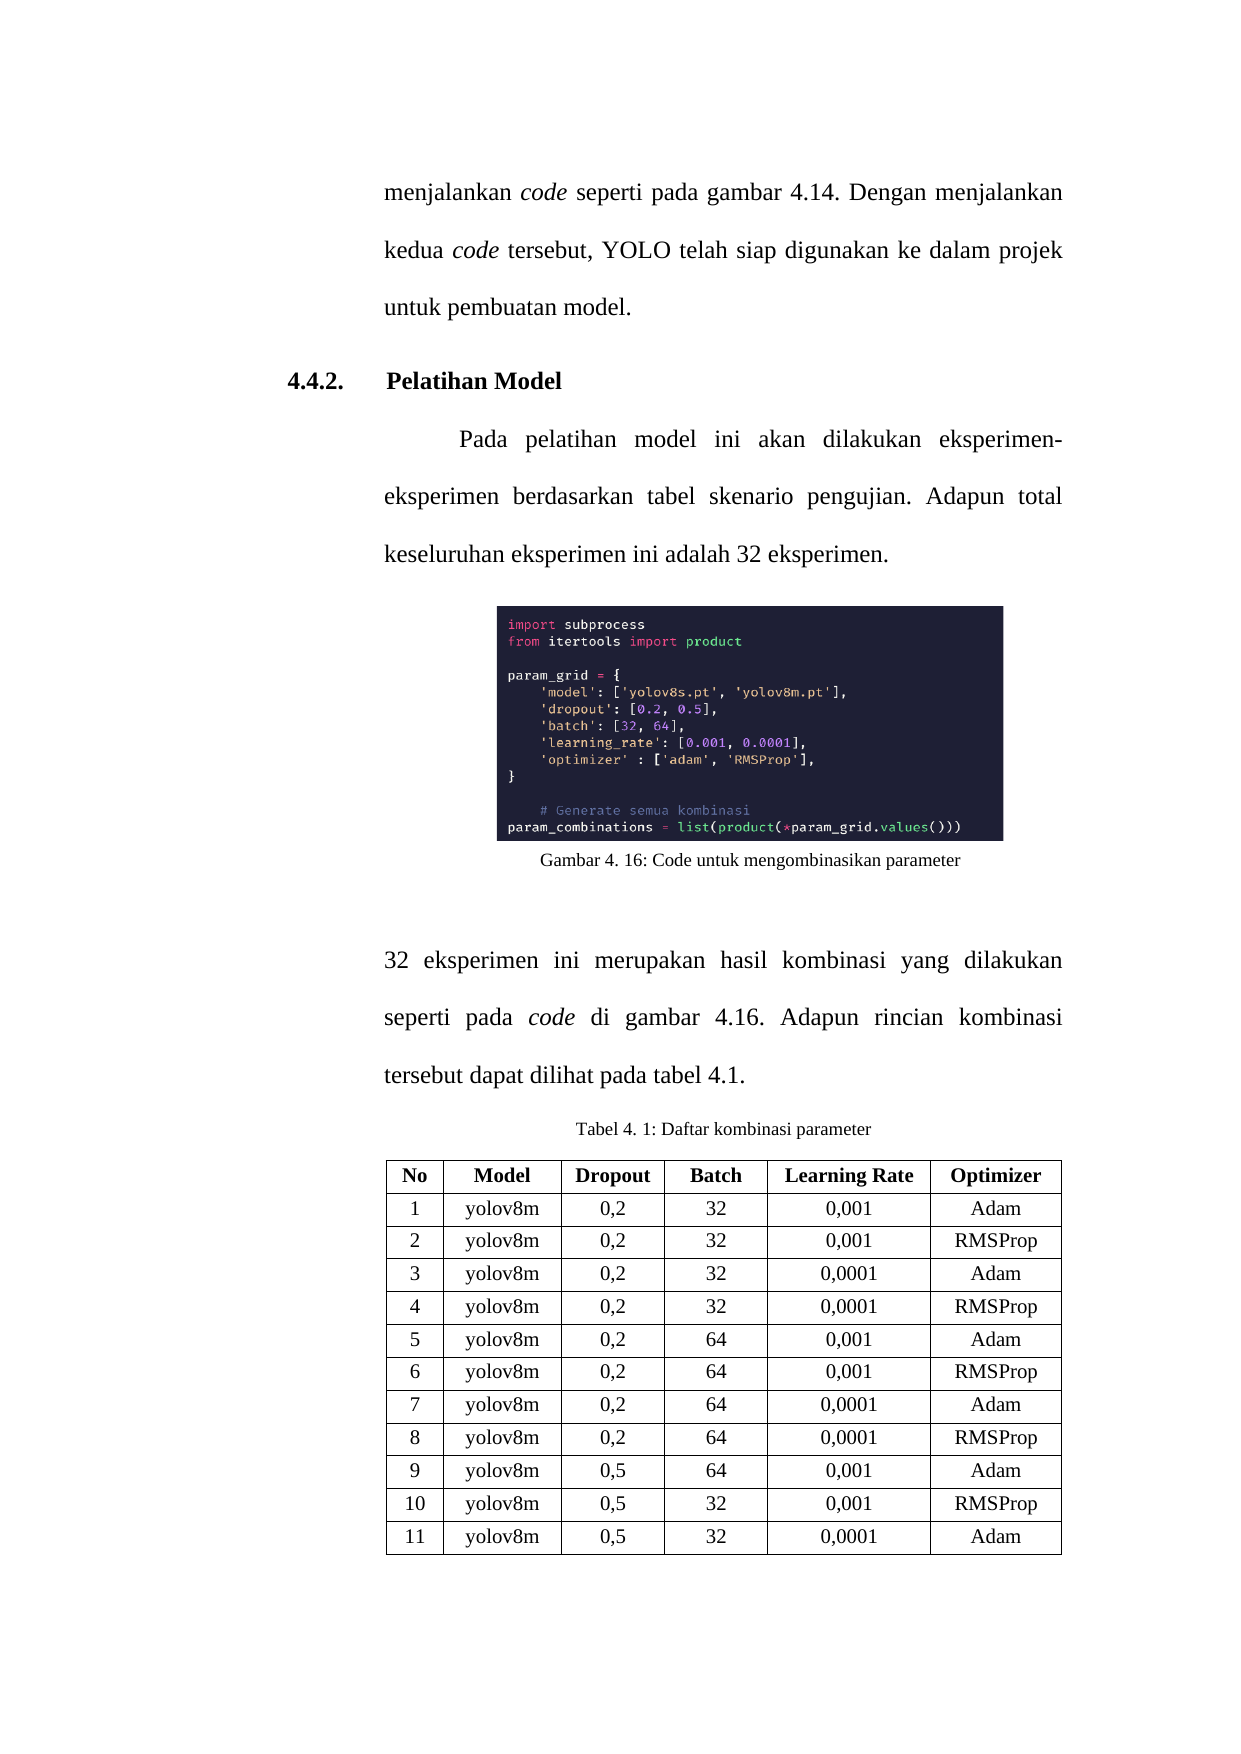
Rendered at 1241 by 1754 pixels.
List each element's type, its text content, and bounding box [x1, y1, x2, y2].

table_cell 0,2 [562, 1292, 664, 1324]
subtitle Pelatihan Model [287, 366, 1063, 395]
table_cell 0,001 [768, 1358, 930, 1389]
table_cell 64 [665, 1391, 767, 1422]
table_cell yolov8m [444, 1259, 561, 1291]
table_header Optimizer [931, 1161, 1061, 1193]
table_cell 0,2 [562, 1227, 664, 1258]
table_cell 0,2 [562, 1391, 664, 1422]
table_cell 7 [387, 1391, 443, 1422]
table_cell 32 [665, 1194, 767, 1226]
table_cell 0,001 [768, 1325, 930, 1357]
table_cell 0,0001 [768, 1391, 930, 1422]
table_cell 8 [387, 1424, 443, 1455]
table_cell 32 [665, 1227, 767, 1258]
table_cell yolov8m [444, 1522, 561, 1554]
table_cell 10 [387, 1489, 443, 1521]
table_cell RMSProp [931, 1292, 1061, 1324]
table_header Dropout [562, 1161, 664, 1193]
table_cell 11 [387, 1522, 443, 1554]
table_cell 0,2 [562, 1358, 664, 1389]
table_cell 32 [665, 1489, 767, 1521]
table_cell 0,001 [768, 1489, 930, 1521]
table_cell 32 [665, 1292, 767, 1324]
table_cell Adam [931, 1456, 1061, 1488]
table_cell 0,0001 [768, 1292, 930, 1324]
table_cell Adam [931, 1325, 1061, 1357]
table_cell 3 [387, 1259, 443, 1291]
table_cell 0,2 [562, 1424, 664, 1455]
table_cell Adam [931, 1522, 1061, 1554]
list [384, 177, 1063, 321]
table_cell RMSProp [931, 1489, 1061, 1521]
table_cell Adam [931, 1194, 1061, 1226]
table_cell 32 [665, 1259, 767, 1291]
table_cell 0,5 [562, 1522, 664, 1554]
table_cell yolov8m [444, 1489, 561, 1521]
table_cell 0,001 [768, 1456, 930, 1488]
table_cell 1 [387, 1194, 443, 1226]
table_cell yolov8m [444, 1227, 561, 1258]
table_cell yolov8m [444, 1391, 561, 1422]
table_cell 0,2 [562, 1194, 664, 1226]
table_header Learning Rate [768, 1161, 930, 1193]
table_cell 32 [665, 1522, 767, 1554]
table_cell 6 [387, 1358, 443, 1389]
table_cell 4 [387, 1292, 443, 1324]
text Tabel 4. 1: Daftar kombinasi parameter [384, 1117, 1063, 1139]
table_cell Adam [931, 1259, 1061, 1291]
table_cell yolov8m [444, 1194, 561, 1226]
table_cell 0,5 [562, 1489, 664, 1521]
table_cell 64 [665, 1358, 767, 1389]
table_header Model [444, 1161, 561, 1193]
table_cell Adam [931, 1391, 1061, 1422]
table_cell 0,2 [562, 1325, 664, 1357]
table_cell yolov8m [444, 1358, 561, 1389]
table_cell 9 [387, 1456, 443, 1488]
table_cell RMSProp [931, 1424, 1061, 1455]
table_cell RMSProp [931, 1358, 1061, 1389]
table_cell 64 [665, 1424, 767, 1455]
table_cell 0,0001 [768, 1424, 930, 1455]
table_cell 0,5 [562, 1456, 664, 1488]
table_cell 64 [665, 1325, 767, 1357]
text Pada pelatihan model ini akan dilakukan eksperimen-eksperimen berdasarkan tabel skenario pengujian. Adapun total keseluruhan eksperimen ini adalah 32 eksperimen. [384, 424, 1063, 568]
table_cell 0,0001 [768, 1522, 930, 1554]
table_cell 5 [387, 1325, 443, 1357]
table_cell yolov8m [444, 1456, 561, 1488]
table_header Batch [665, 1161, 767, 1193]
table_cell 64 [665, 1456, 767, 1488]
table_cell yolov8m [444, 1292, 561, 1324]
table_header No [387, 1161, 443, 1193]
table_cell 0,2 [562, 1259, 664, 1291]
table_cell yolov8m [444, 1424, 561, 1455]
table_cell 0,001 [768, 1227, 930, 1258]
table_cell 0,0001 [768, 1259, 930, 1291]
picture [496, 606, 1004, 841]
table_cell yolov8m [444, 1325, 561, 1357]
table_cell RMSProp [931, 1227, 1061, 1258]
table_cell 2 [387, 1227, 443, 1258]
table_cell 0,001 [768, 1194, 930, 1226]
